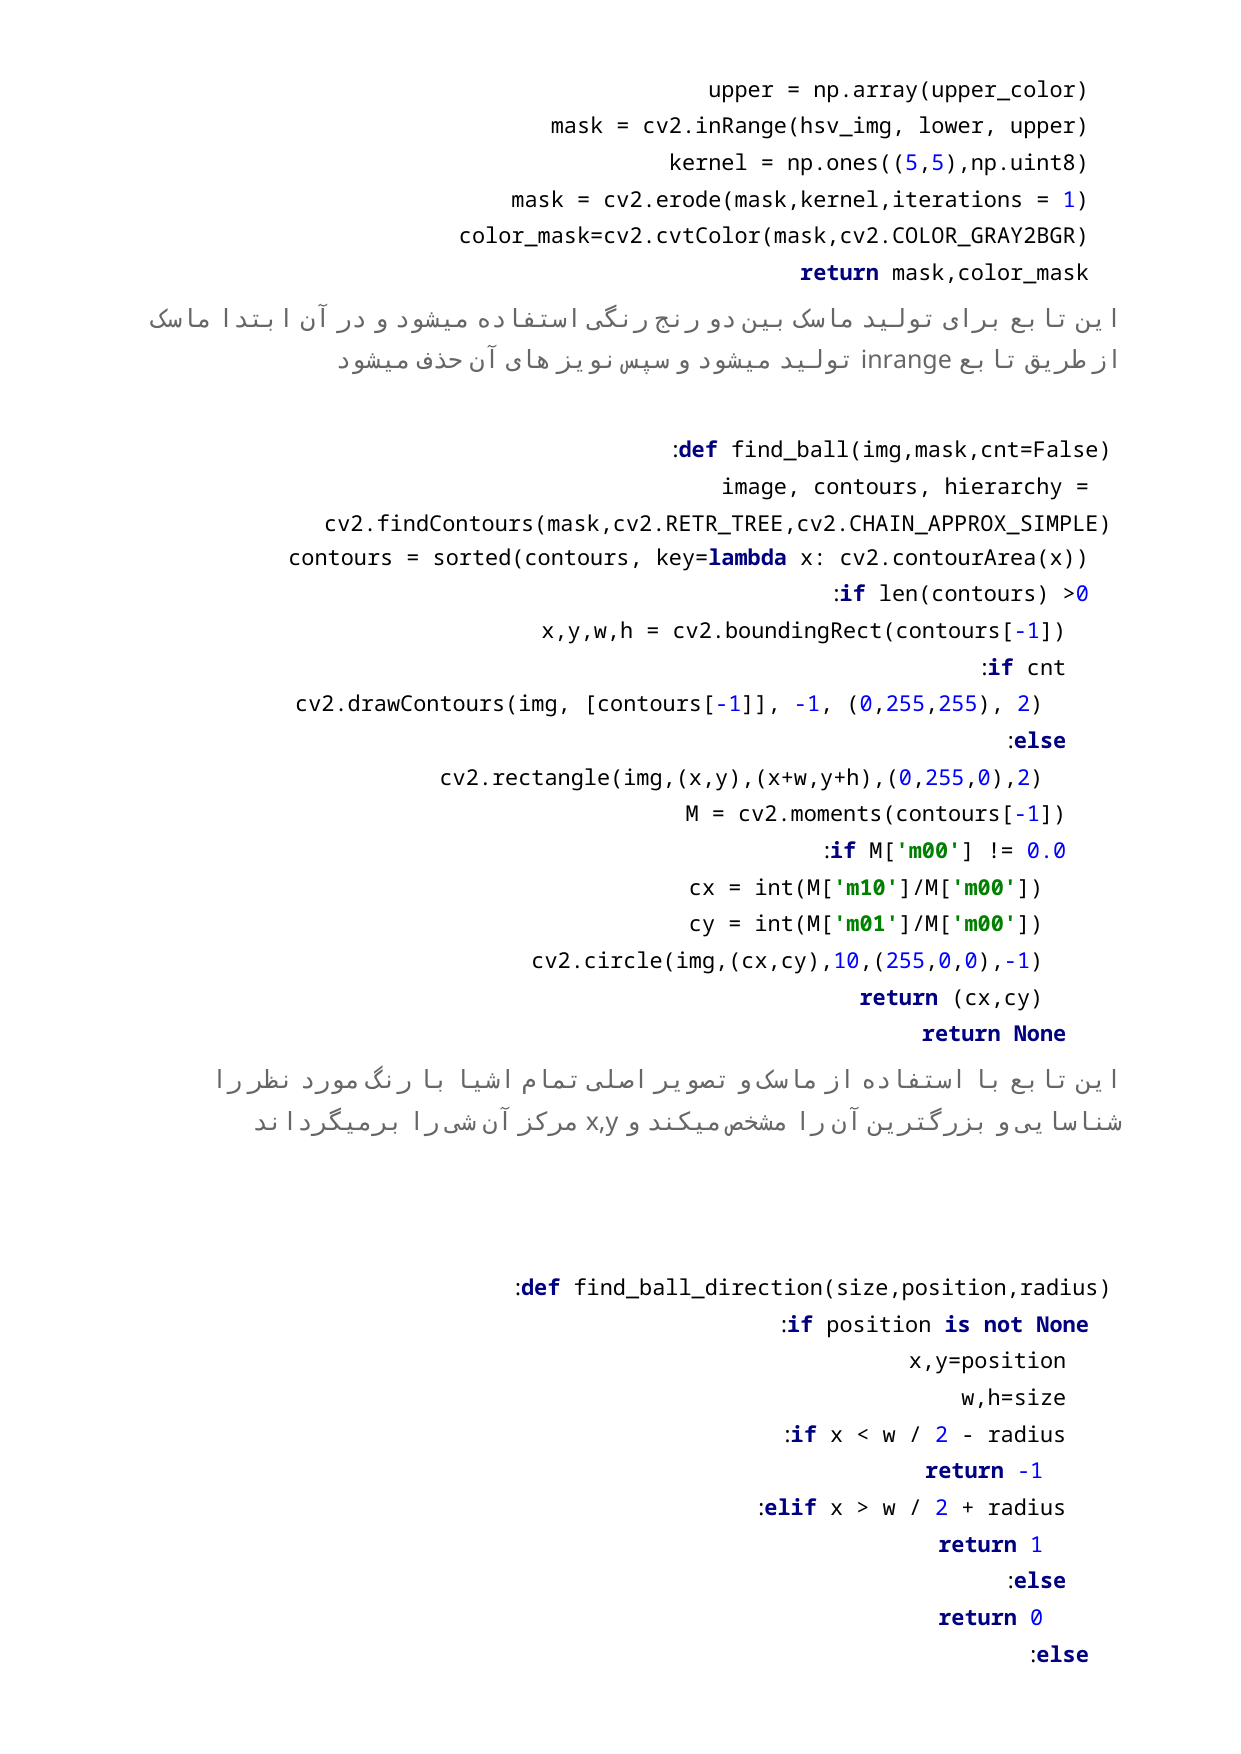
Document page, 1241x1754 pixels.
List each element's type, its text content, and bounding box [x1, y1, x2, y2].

text این تابع با استفاده از ماسک و تصویر اصلی تمام اشیا با رنگ مورد نظر را شناسایی و بزرگترین آن را مشخص میکند و x,y مرکز آن شی را برمیگرداند [118, 1066, 1122, 1141]
table_header def find_ball(img,mask,cnt=False): image, contours, hierarchy = cv2.findContours(mask,cv2.RETR_TREE,cv2.CHAIN_APPROX_SIMPLE) contours = sorted(contours, key=lambda x: cv2.contourArea(x)) if len(contours) >0: x,y,w,h = cv2.boundingRect(contours[-1]) if cnt: cv2.drawContours(img, [contours[-1]], -1, (0,255,255), 2) else: cv2.rectangle(img,(x,y),(x+w,y+h),(0,255,0),2) M = cv2.moments(contours[-1]) if M['m00'] != 0.0: cx = int(M['m10']/M['m00']) cy = int(M['m01']/M['m00']) cv2.circle(img,(cx,cy),10,(255,0,0),-1) return (cx,cy) return None [118, 424, 1122, 1066]
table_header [118, 63, 1122, 305]
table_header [118, 1262, 1122, 1681]
text این تابع برای تولید ماسک بین دو رنج رنگی استفاده میشود و در آن ابتدا ماسک از طریق تابع inrange تولید میشود و سپس نویز های آن حذف میشود [118, 305, 1122, 379]
